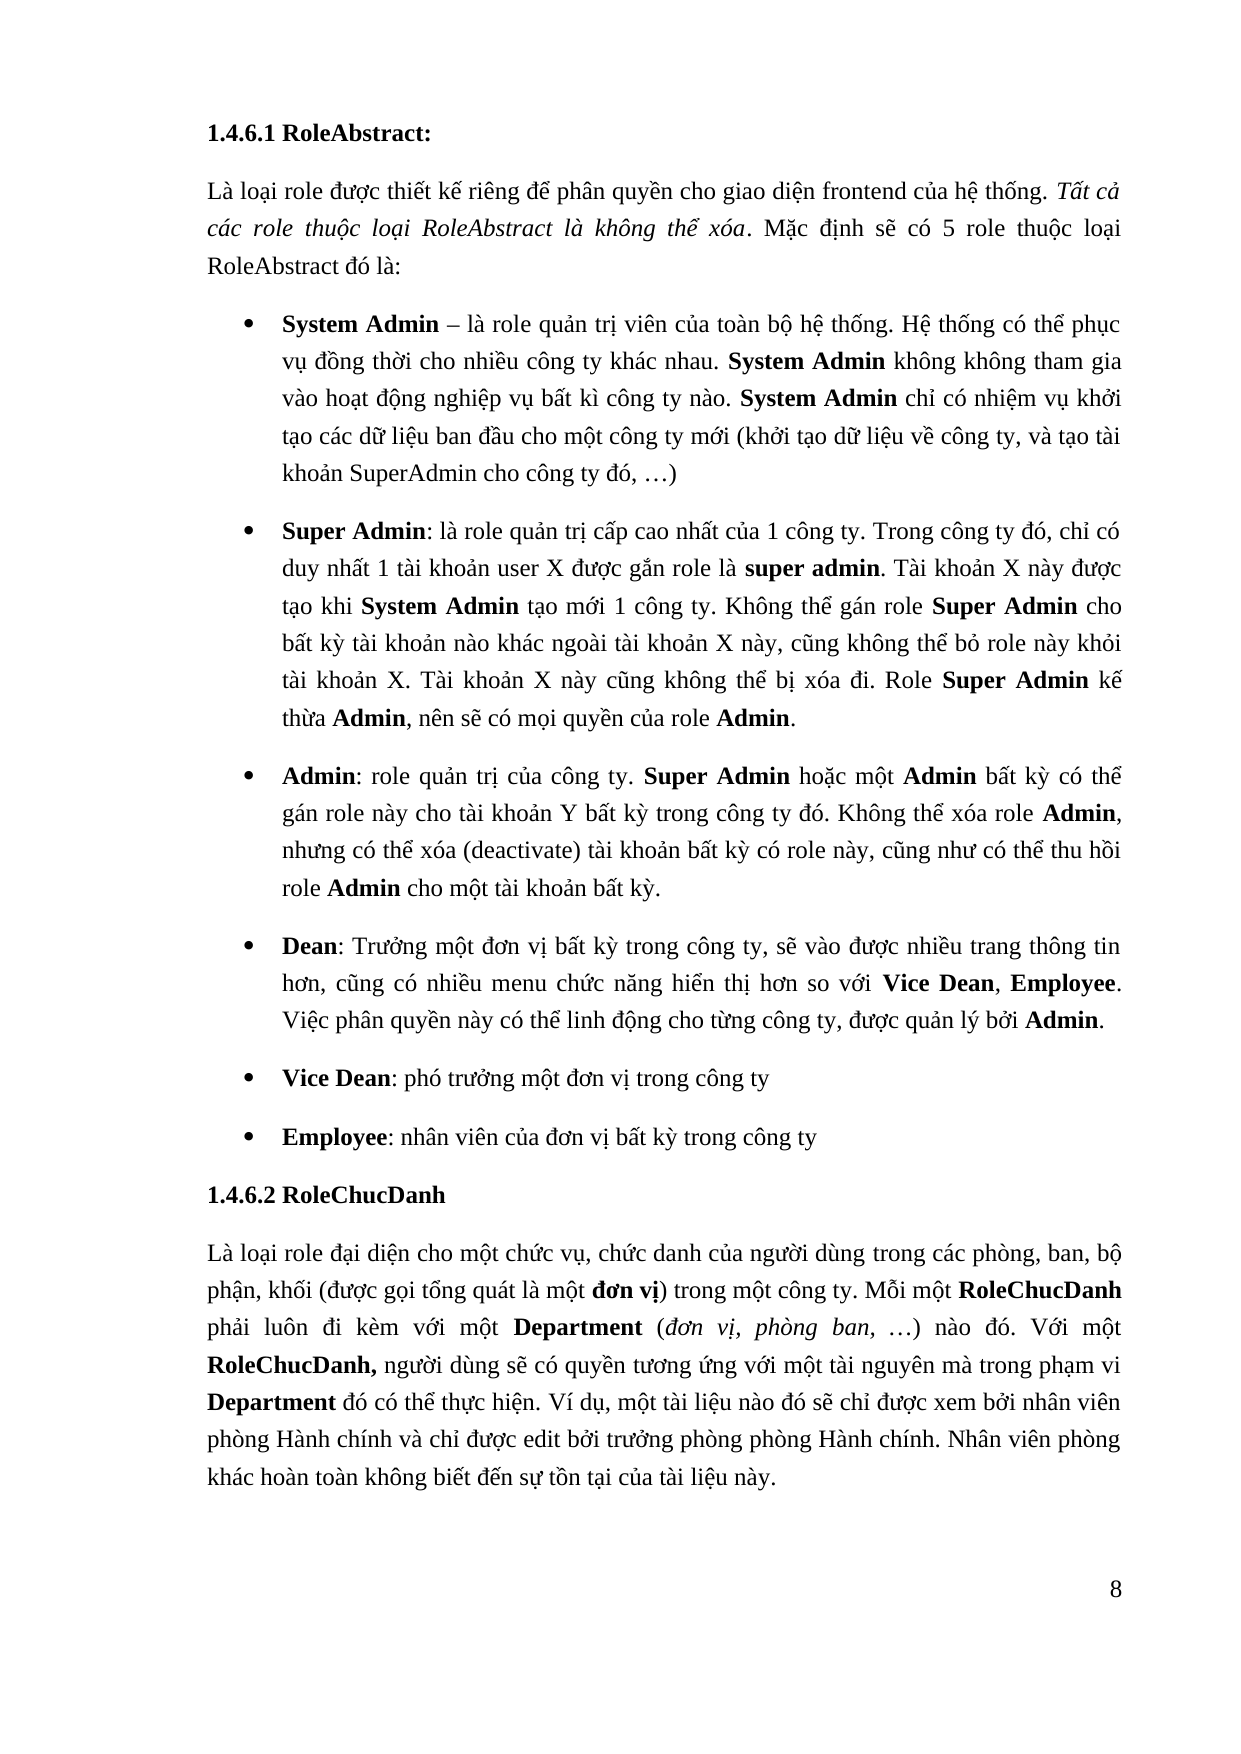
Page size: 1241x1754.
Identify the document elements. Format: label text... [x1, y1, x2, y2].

list Vice Dean: phó trưởng một đơn vị trong công ty [244, 1063, 1122, 1092]
text Là loại role được thiết kế riêng để phân quyền cho giao diện frontend của hệ thống. Tất cả các role thuộc loại RoleAbstract là không thể xóa. Mặc định sẽ có 5 role thuộc loại RoleAbstract đó là: [207, 176, 1122, 279]
list Employee: nhân viên của đơn vị bất kỳ trong công ty [244, 1122, 1122, 1150]
list Dean: Trưởng một đơn vị bất kỳ trong công ty, sẽ vào được nhiều trang thông tin hơn, cũng có nhiều menu chức năng hiển thị hơn so với Vice Dean, Employee. Việc phân quyền này có thể linh động cho từng công ty, được quản lý bởi Admin. [244, 931, 1122, 1034]
text Là loại role đại diện cho một chức vụ, chức danh của người dùng trong các phòng, ban, bộ phận, khối (được gọi tổng quát là một đơn vị) trong một công ty. Mỗi một RoleChucDanh phải luôn đi kèm với một Department (đơn vị, phòng ban, …) nào đó. Với một RoleChucDanh, người dùng sẽ có quyền tương ứng với một tài nguyên mà trong phạm vi Department đó có thể thực hiện. Ví dụ, một tài liệu nào đó sẽ chỉ được xem bởi nhân viên phòng Hành chính và chỉ được edit bởi trưởng phòng phòng Hành chính. Nhân viên phòng khác hoàn toàn không biết đến sự tồn tại của tài liệu này. [207, 1238, 1122, 1490]
list Admin: role quản trị của công ty. Super Admin hoặc một Admin bất kỳ có thể gán role này cho tài khoản Y bất kỳ trong công ty đó. Không thể xóa role Admin, nhưng có thể xóa (deactivate) tài khoản bất kỳ có role này, cũng như có thể thu hồi role Admin cho một tài khoản bất kỳ. [244, 761, 1122, 901]
list Super Admin: là role quản trị cấp cao nhất của 1 công ty. Trong công ty đó, chỉ có duy nhất 1 tài khoản user X được gắn role là super admin. Tài khoản X này được tạo khi System Admin tạo mới 1 công ty. Không thể gán role Super Admin cho bất kỳ tài khoản nào khác ngoài tài khoản X này, cũng không thể bỏ role này khỏi tài khoản X. Tài khoản X này cũng không thể bị xóa đi. Role Super Admin kế thừa Admin, nên sẽ có mọi quyền của role Admin. [244, 516, 1122, 731]
subtitle RoleChucDanh [207, 1180, 1122, 1208]
subtitle RoleAbstract: [207, 118, 1122, 147]
list System Admin – là role quản trị viên của toàn bộ hệ thống. Hệ thống có thể phục vụ đồng thời cho nhiều công ty khác nhau. System Admin không không tham gia vào hoạt động nghiệp vụ bất kì công ty nào. System Admin chỉ có nhiệm vụ khởi tạo các dữ liệu ban đầu cho một công ty mới (khởi tạo dữ liệu về công ty, và tạo tài khoản SuperAdmin cho công ty đó, …) [244, 309, 1122, 487]
